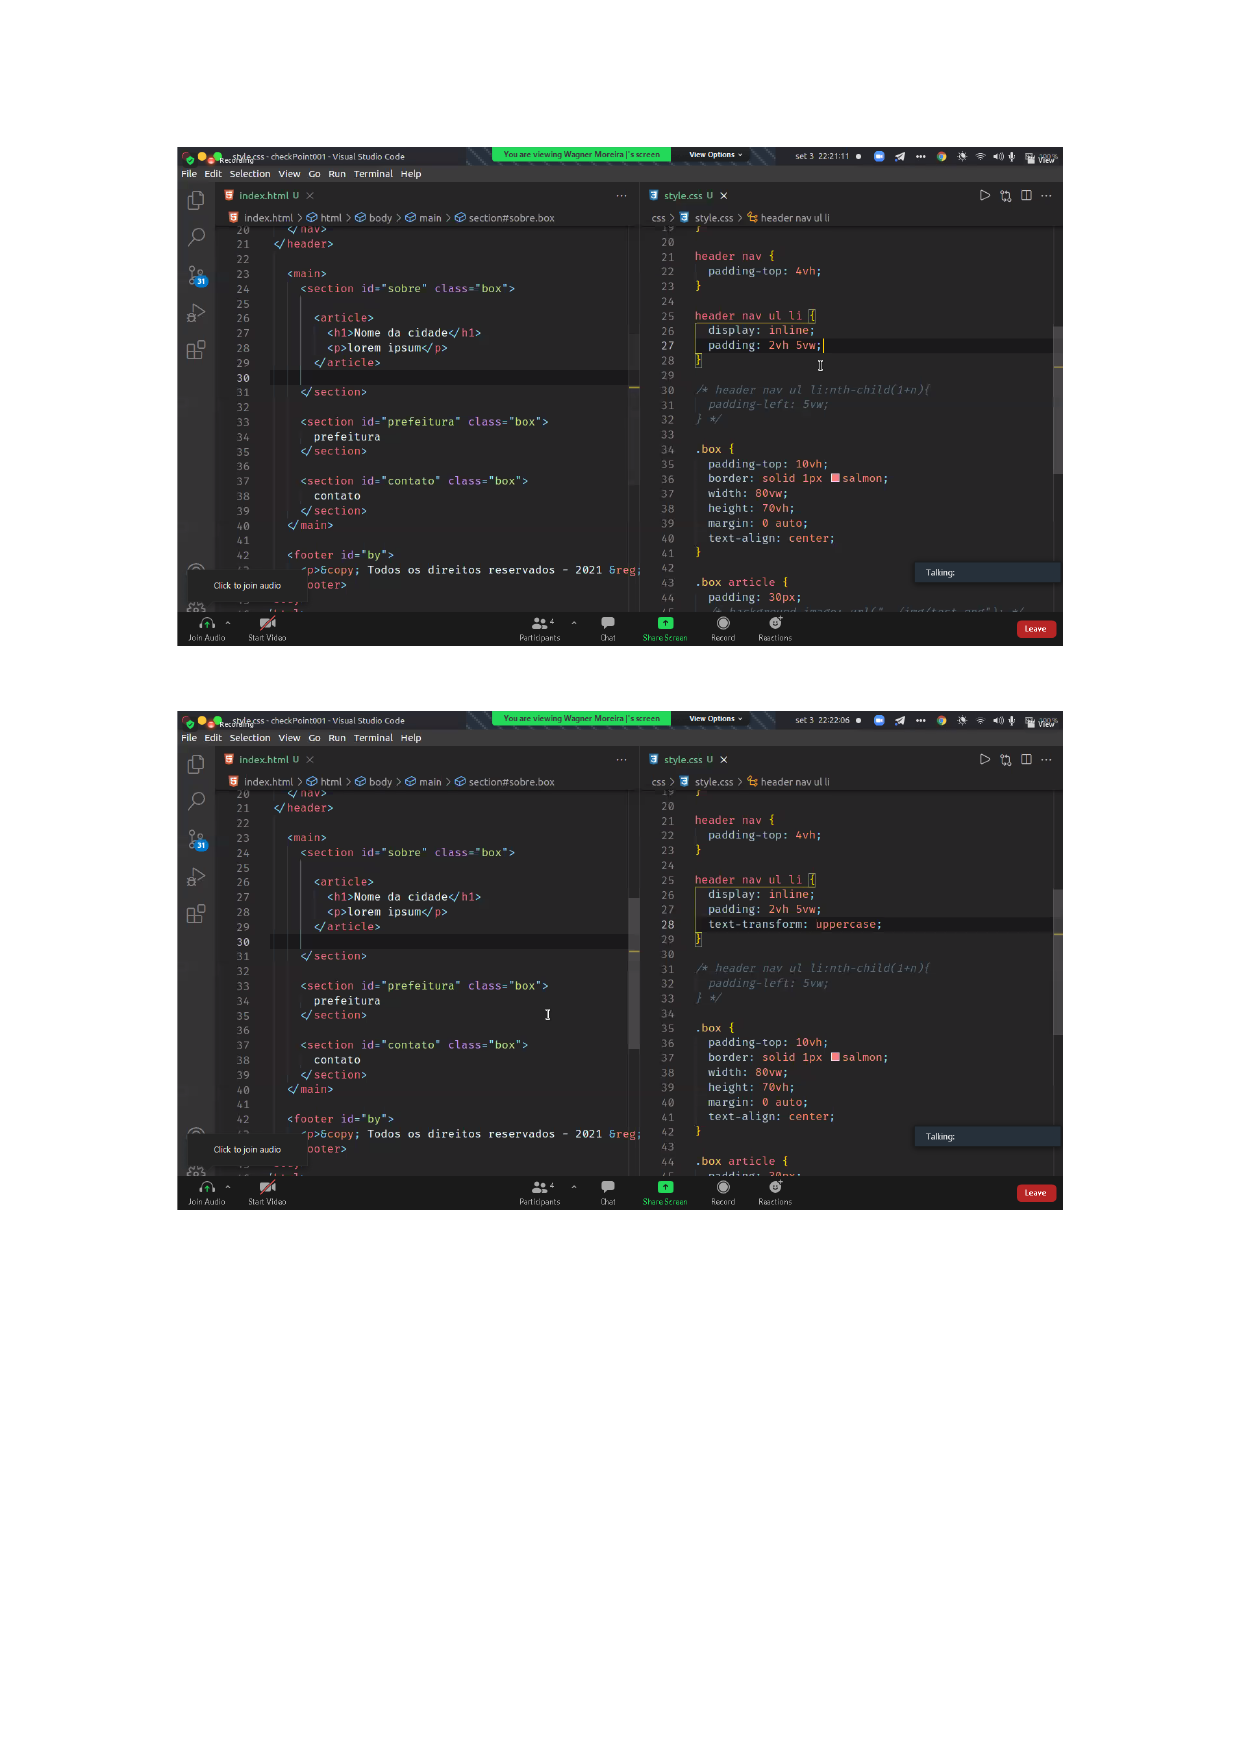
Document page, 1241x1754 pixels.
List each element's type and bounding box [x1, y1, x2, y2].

picture [177, 711, 1063, 1210]
picture [177, 147, 1063, 646]
